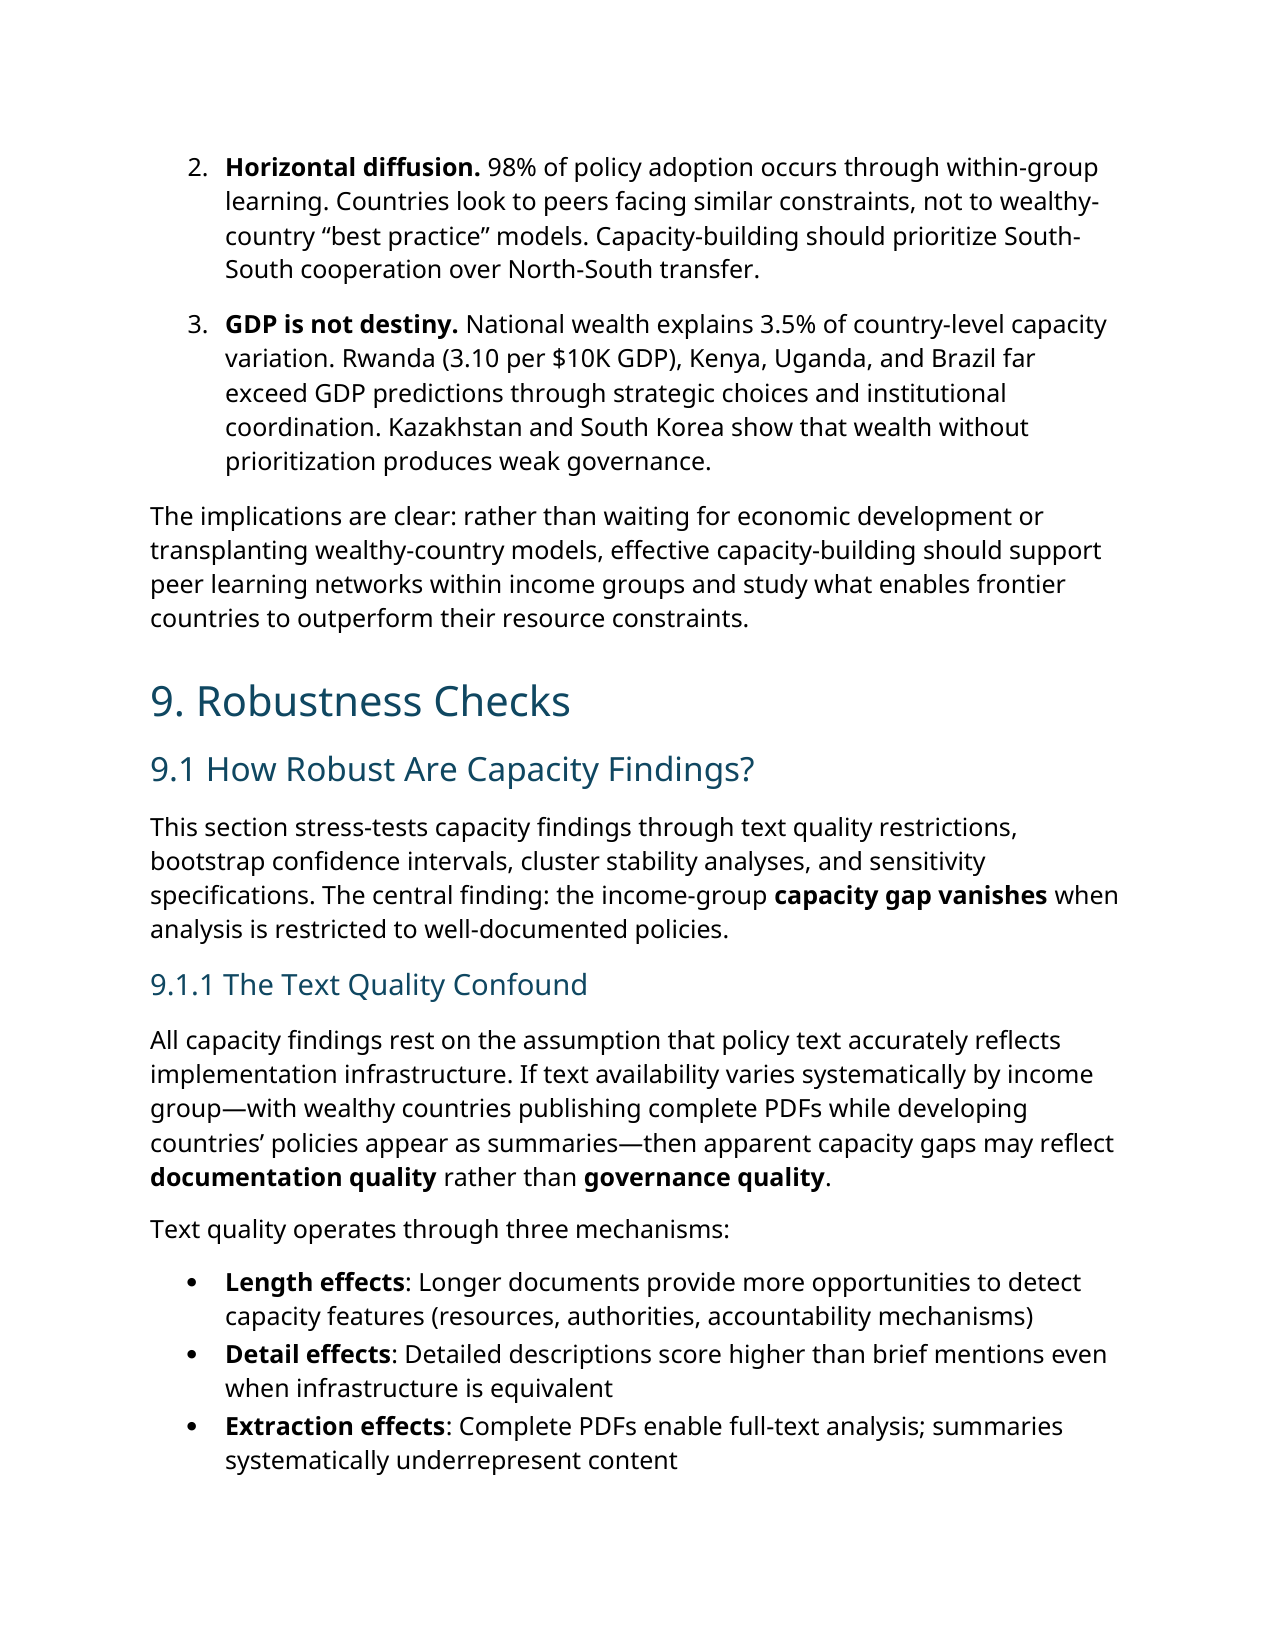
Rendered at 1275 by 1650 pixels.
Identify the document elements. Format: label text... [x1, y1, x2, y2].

subtitle 9. Robustness Checks [150, 672, 1125, 729]
list Detail effects: Detailed descriptions score higher than brief mentions even when infrastructure is equivalent [187, 1337, 1125, 1405]
subtitle 9.1 How Robust Are Capacity Findings? [150, 745, 1125, 791]
list Length effects: Longer documents provide more opportunities to detect capacity features (resources, authorities, accountability mechanisms) [187, 1265, 1125, 1333]
text This section stress-tests capacity findings through text quality restrictions, bootstrap confidence intervals, cluster stability analyses, and sensitivity specifications. The central finding: the income-group capacity gap vanishes when analysis is restricted to well-documented policies. [150, 809, 1125, 946]
subtitle 9.1.1 The Text Quality Confound [150, 964, 1125, 1004]
text Text quality operates through three mechanisms: [150, 1212, 1125, 1246]
text The implications are clear: rather than waiting for economic development or transplanting wealthy-country models, effective capacity-building should support peer learning networks within income groups and study what enables frontier countries to outperform their resource constraints. [150, 498, 1125, 634]
list Extraction effects: Complete PDFs enable full-text analysis; summaries systematically underrepresent content [187, 1409, 1125, 1477]
list Horizontal diffusion. 98% of policy adoption occurs through within-group learning. Countries look to peers facing similar constraints, not to wealthy-country “best practice” models. Capacity-building should prioritize South-South cooperation over North-South transfer. [187, 150, 1125, 286]
text All capacity findings rest on the assumption that policy text accurately reflects implementation infrastructure. If text availability varies systematically by income group—with wealthy countries publishing complete PDFs while developing countries’ policies appear as summaries—then apparent capacity gaps may reflect documentation quality rather than governance quality. [150, 1023, 1125, 1193]
list GDP is not destiny. National wealth explains 3.5% of country-level capacity variation. Rwanda (3.10 per $10K GDP), Kenya, Uganda, and Brazil far exceed GDP predictions through strategic choices and institutional coordination. Kazakhstan and South Korea show that wealth without prioritization produces weak governance. [187, 307, 1125, 477]
